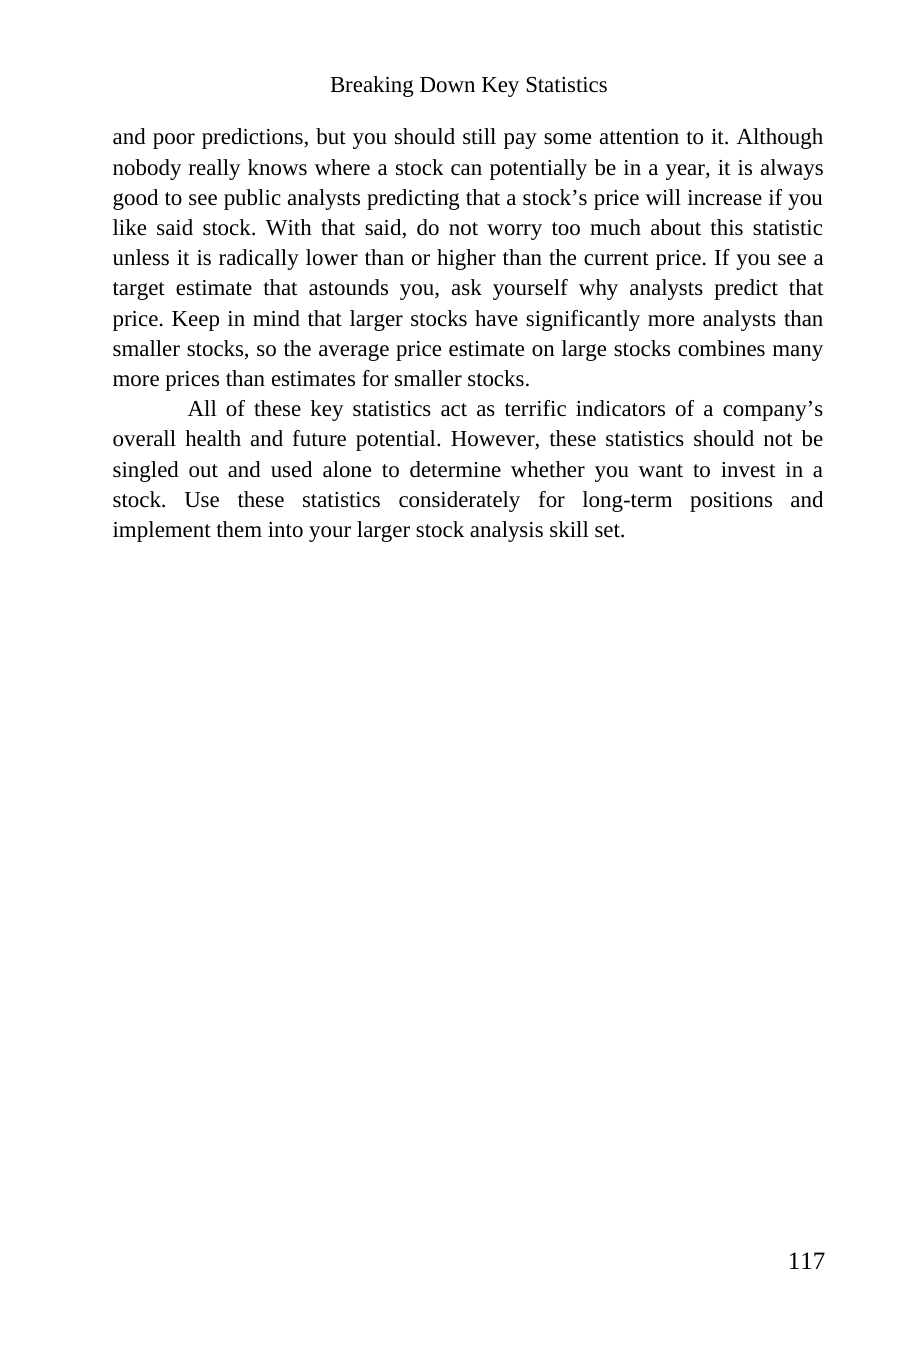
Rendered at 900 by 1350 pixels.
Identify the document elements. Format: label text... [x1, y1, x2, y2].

text All of these key statistics act as terrific indicators of a company’s overall health and future potential. However, these statistics should not be singled out and used alone to determine whether you want to invest in a stock. Use these statistics considerately for long-term positions and implement them into your larger stock analysis skill set. [112, 395, 825, 542]
